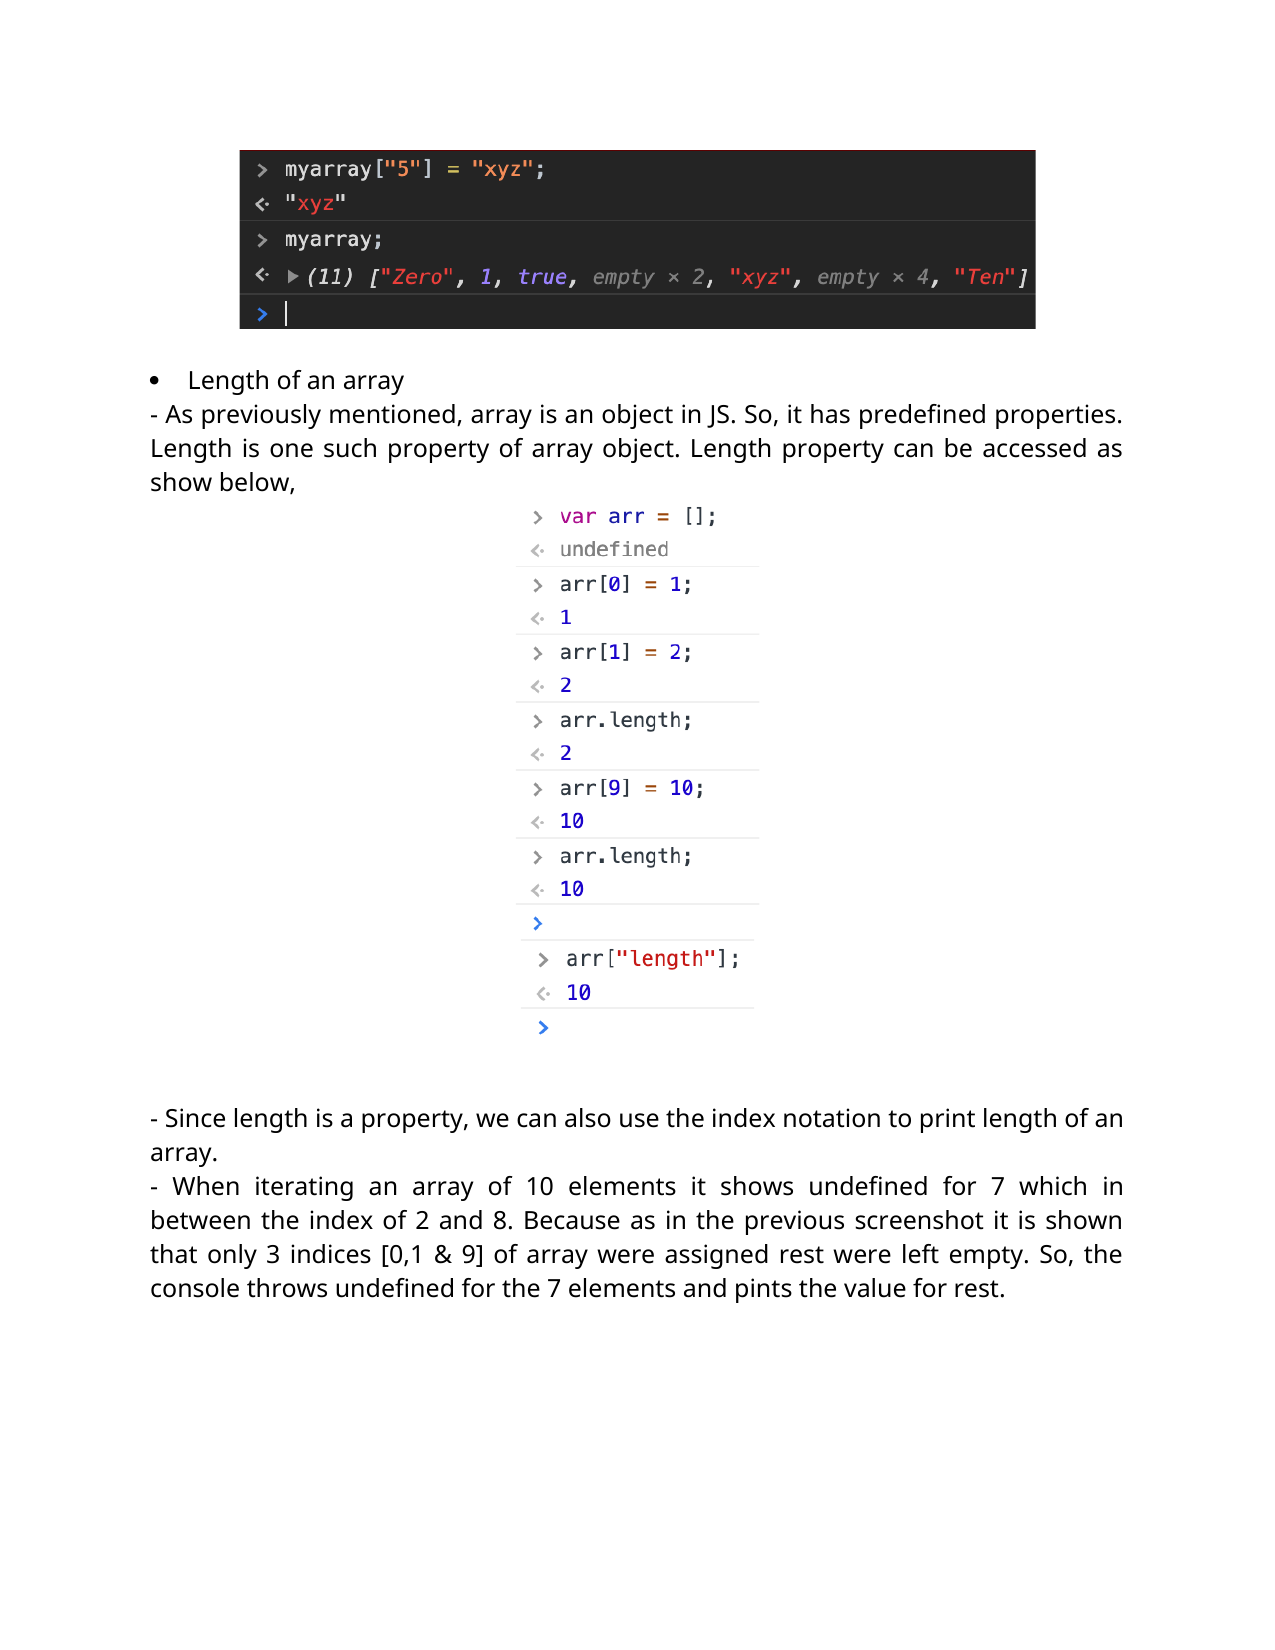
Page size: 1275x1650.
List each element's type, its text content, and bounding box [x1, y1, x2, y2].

list Length of an array [150, 363, 1125, 397]
text - As previously mentioned, array is an object in JS. So, it has predefined properties. Length is one such property of array object. Length property can be accessed as show below, [150, 397, 1125, 499]
picture [515, 499, 760, 1067]
text - When iterating an array of 10 elements it shows undefined for 7 which in between the index of 2 and 8. Because as in the previous screenshot it is shown that only 3 indices [0,1 & 9] of array were assigned rest were left empty. So, the console throws undefined for the 7 elements and pints the value for rest. [150, 1169, 1125, 1305]
picture [239, 150, 1036, 329]
text - Since length is a property, we can also use the index notation to print length of an array. [150, 1101, 1125, 1169]
